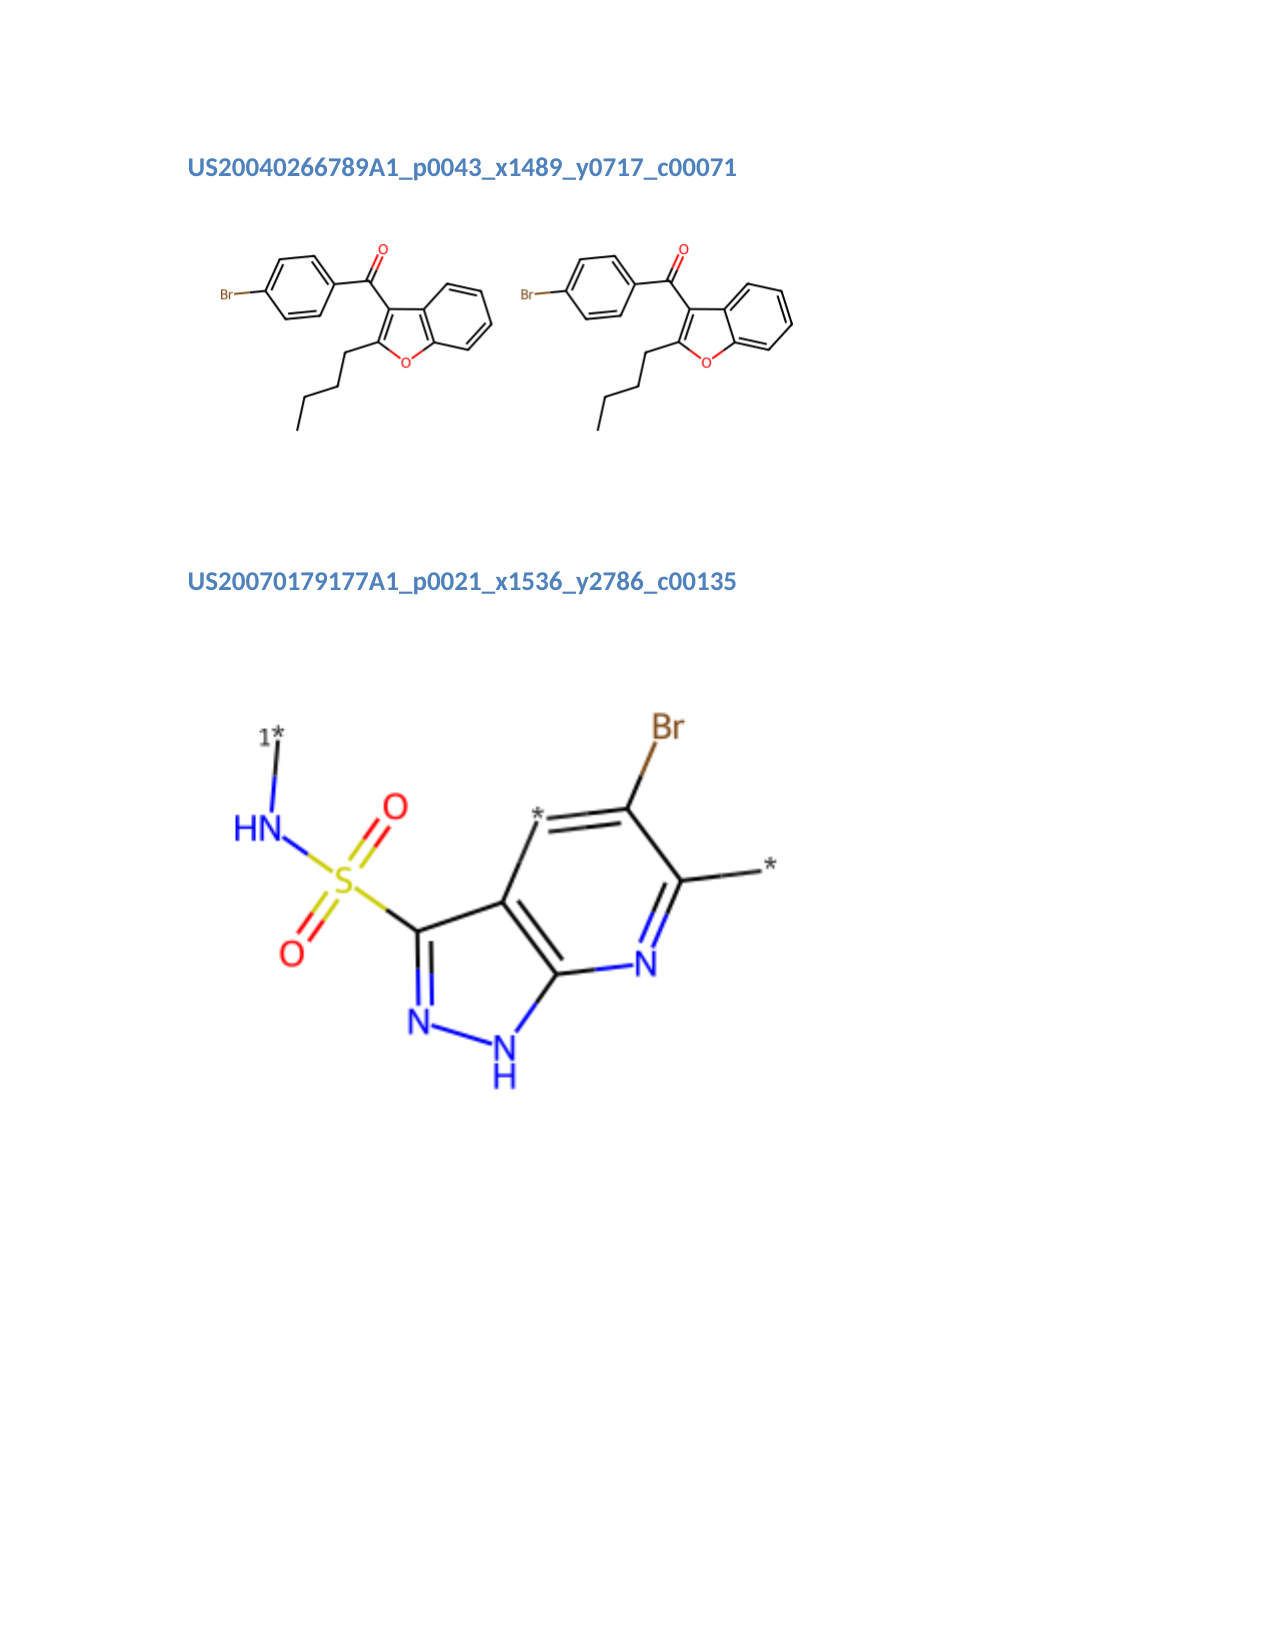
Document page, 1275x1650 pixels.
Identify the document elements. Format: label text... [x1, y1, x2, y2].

subtitle US20070179177A1_p0021_x1536_y2786_c00135 [187, 564, 1087, 597]
subtitle US20040266789A1_p0043_x1489_y0717_c00071 [187, 150, 1087, 183]
picture [206, 187, 807, 488]
picture [206, 601, 807, 1202]
